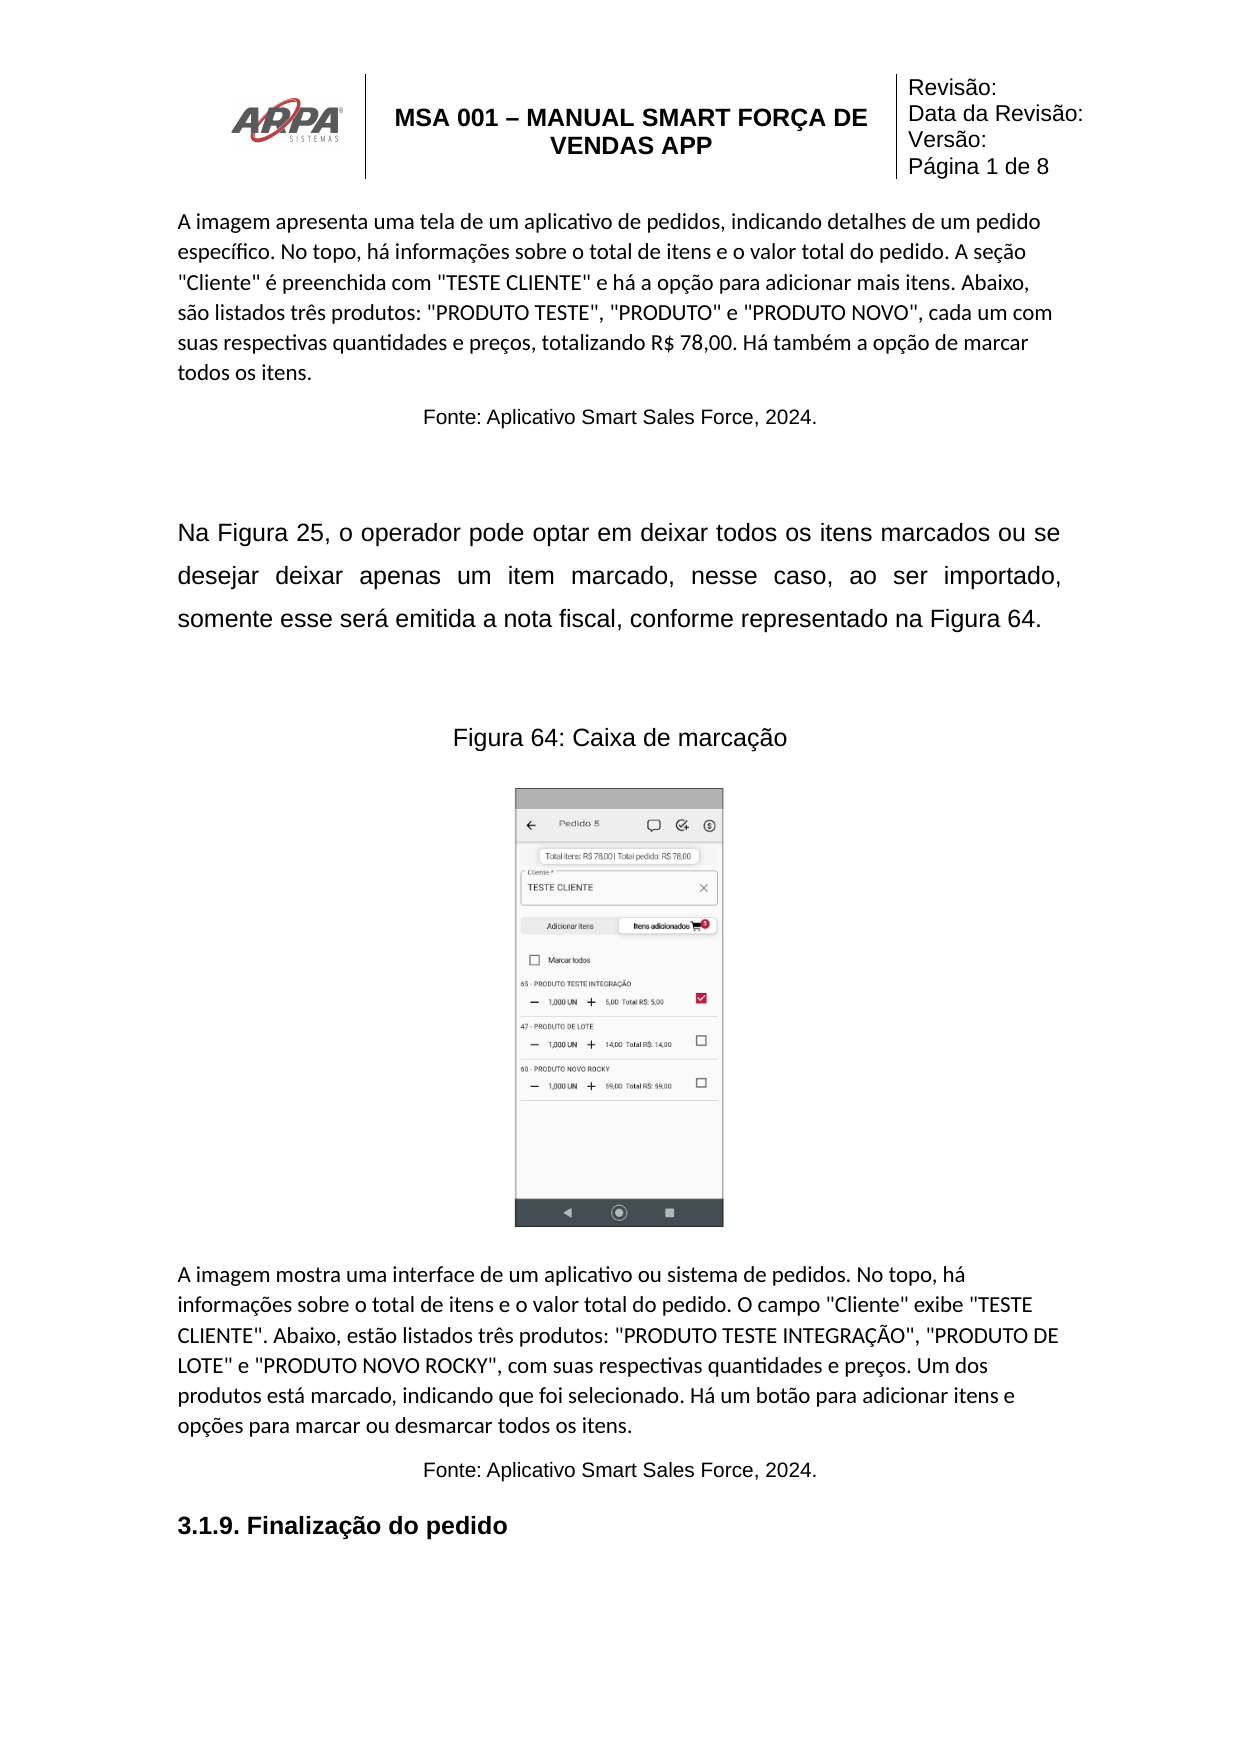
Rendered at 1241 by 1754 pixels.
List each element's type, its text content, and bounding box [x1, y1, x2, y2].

picture [509, 783, 731, 1230]
text Na Figura 25, o operador pode optar em deixar todos os itens marcados ou se desejar deixar apenas um item marcado, nesse caso, ao ser importado, somente esse será emitida a nota fiscal, conforme representado na Figura 64. [177, 517, 1063, 632]
text Fonte: Aplicativo Smart Sales Force, 2024. [177, 1458, 1063, 1482]
text Fonte: Aplicativo Smart Sales Force, 2024. [177, 405, 1063, 429]
picture [231, 98, 343, 147]
text Figura 64: Caixa de marcação [177, 723, 1063, 752]
text 3.1.9. Finalização do pedido [177, 1511, 1063, 1539]
text A imagem mostra uma interface de um aplicativo ou sistema de pedidos. No topo, há informações sobre o total de itens e o valor total do pedido. O campo "Cliente" exibe "TESTE CLIENTE". Abaixo, estão listados três produtos: "PRODUTO TESTE INTEGRAÇÃO", "PRODUTO DE LOTE" e "PRODUTO NOVO ROCKY", com suas respectivas quantidades e preços. Um dos produtos está marcado, indicando que foi selecionado. Há um botão para adicionar itens e opções para marcar ou desmarcar todos os itens. [177, 1260, 1063, 1439]
text A imagem apresenta uma tela de um aplicativo de pedidos, indicando detalhes de um pedido específico. No topo, há informações sobre o total de itens e o valor total do pedido. A seção "Cliente" é preenchida com "TESTE CLIENTE" e há a opção para adicionar mais itens. Abaixo, são listados três produtos: "PRODUTO TESTE", "PRODUTO" e "PRODUTO NOVO", cada um com suas respectivas quantidades e preços, totalizando R$ 78,00. Há também a opção de marcar todos os itens. [177, 207, 1063, 386]
